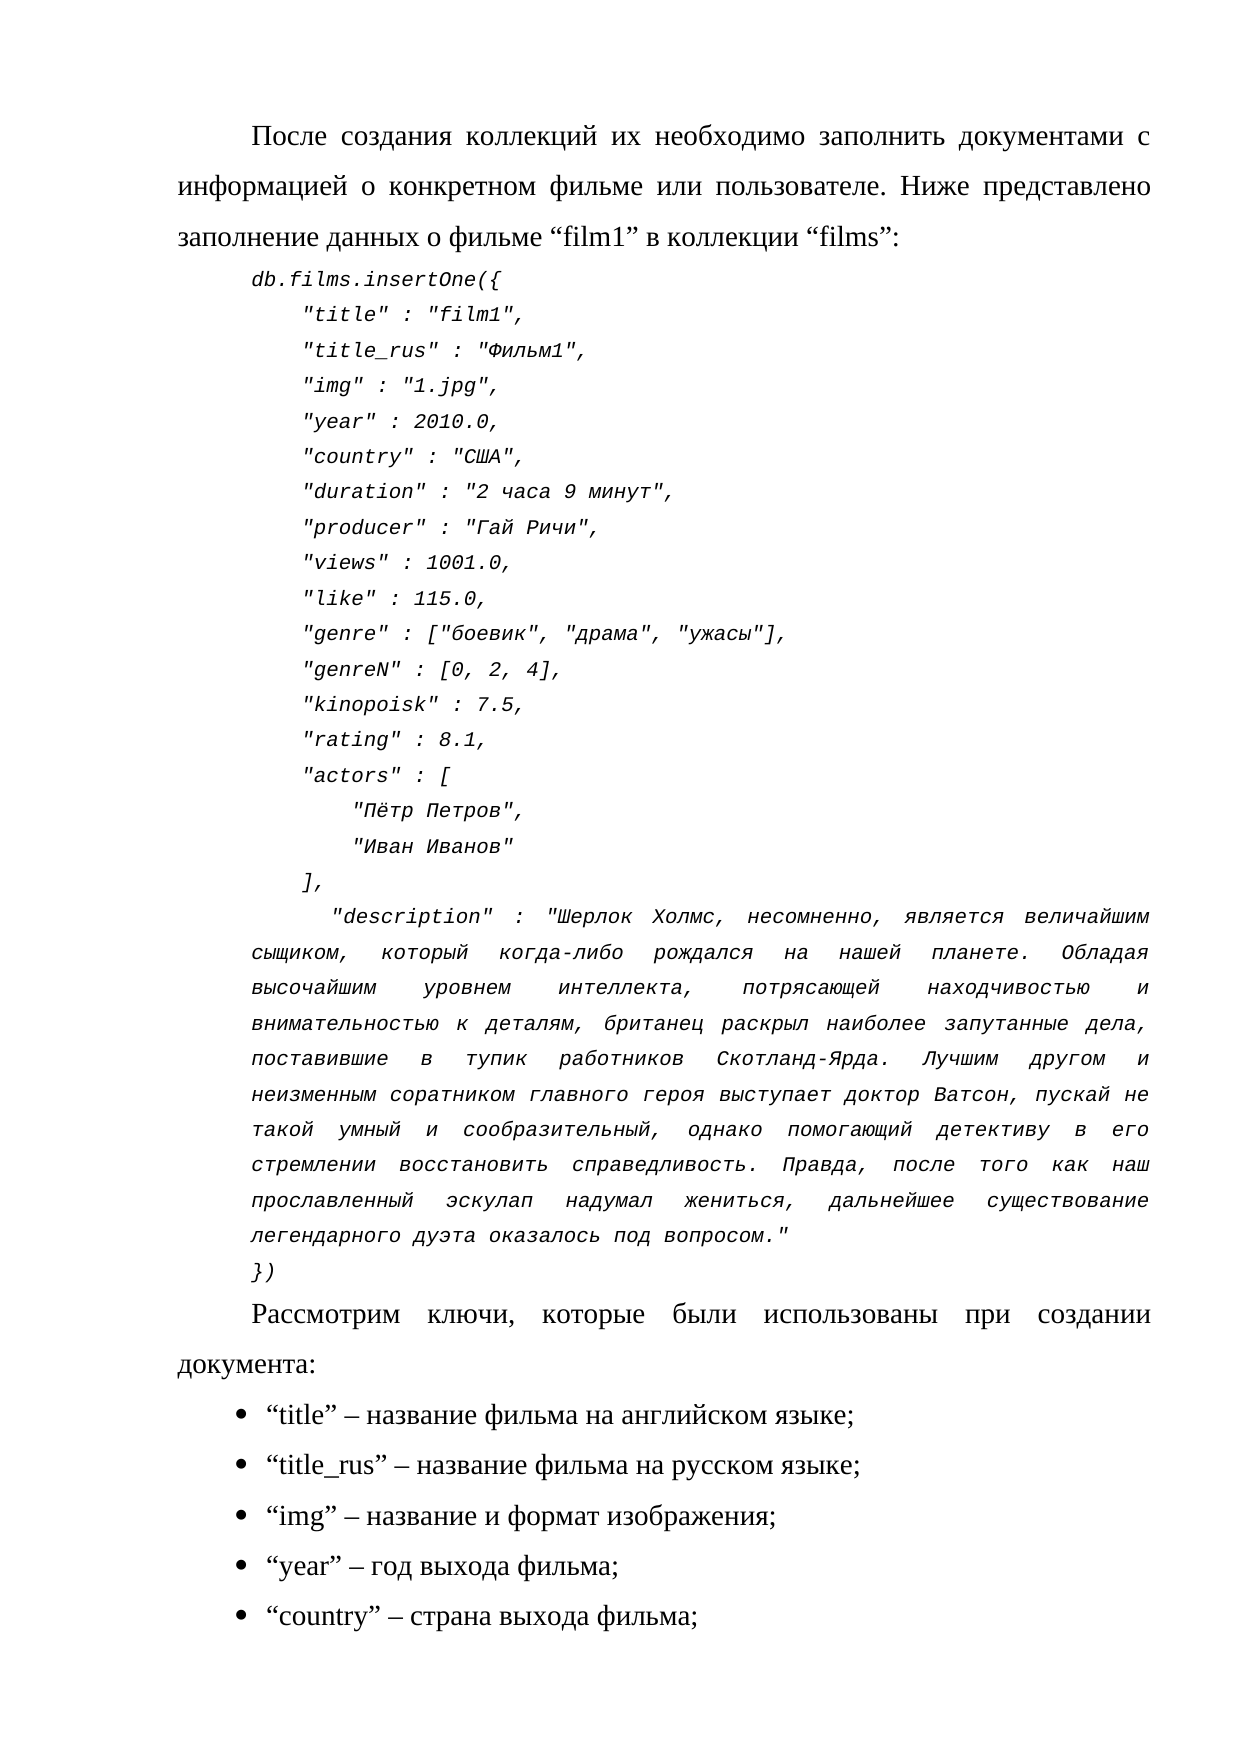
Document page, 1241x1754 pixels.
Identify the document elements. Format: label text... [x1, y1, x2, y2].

text "genreN" : [0, 2, 4], [251, 659, 1152, 682]
text Рассмотрим ключи, которые были использованы при создании документа: [177, 1296, 1152, 1380]
text После создания коллекций их необходимо заполнить документами с информацией о конкретном фильме или пользователе. Ниже представлено заполнение данных о фильме “film1” в коллекции “films”: [177, 118, 1152, 252]
text "title_rus" : "Фильм1", [251, 340, 1152, 363]
text “img” – название и формат изображения; [177, 1498, 1152, 1531]
text db.films.insertOne({ [251, 269, 1152, 293]
text "title" : "film1", [251, 304, 1152, 328]
text "producer" : "Гай Ричи", [251, 517, 1152, 541]
text ], [251, 871, 1152, 895]
text "rating" : 8.1, [251, 729, 1152, 753]
text “year” – год выхода фильма; [177, 1548, 1152, 1582]
text "img" : "1.jpg", [251, 375, 1152, 399]
text “title_rus” – название фильма на русском языке; [177, 1447, 1152, 1481]
text "description" : "Шерлок Холмс, несомненно, является величайшим сыщиком, который когда-либо рождался на нашей планете. Обладая высочайшим уровнем интеллекта, потрясающей находчивостью и внимательностью к деталям, британец раскрыл наиболее запутанные дела, поставившие в тупик работников Скотланд-Ярда. Лучшим другом и неизменным соратником главного героя выступает доктор Ватсон, пускай не такой умный и сообразительный, однако помогающий детективу в его стремлении восстановить справедливость. Правда, после того как наш прославленный эскулап надумал жениться, дальнейшее существование легендарного дуэта оказалось под вопросом." [251, 907, 1152, 1249]
text "like" : 115.0, [251, 588, 1152, 611]
text "Иван Иванов" [251, 836, 1152, 859]
text "genre" : ["боевик", "драма", "ужасы"], [251, 623, 1152, 647]
text }) [251, 1261, 1152, 1284]
text "duration" : "2 часа 9 минут", [251, 482, 1152, 505]
text "country" : "США", [251, 446, 1152, 470]
text "year" : 2010.0, [251, 411, 1152, 434]
text "actors" : [ [251, 765, 1152, 788]
text "kinopoisk" : 7.5, [251, 694, 1152, 718]
text "Пётр Петров", [251, 800, 1152, 824]
text “title” – название фильма на английском языке; [177, 1397, 1152, 1430]
text “country” – страна выхода фильма; [177, 1598, 1152, 1632]
text "views" : 1001.0, [251, 552, 1152, 576]
